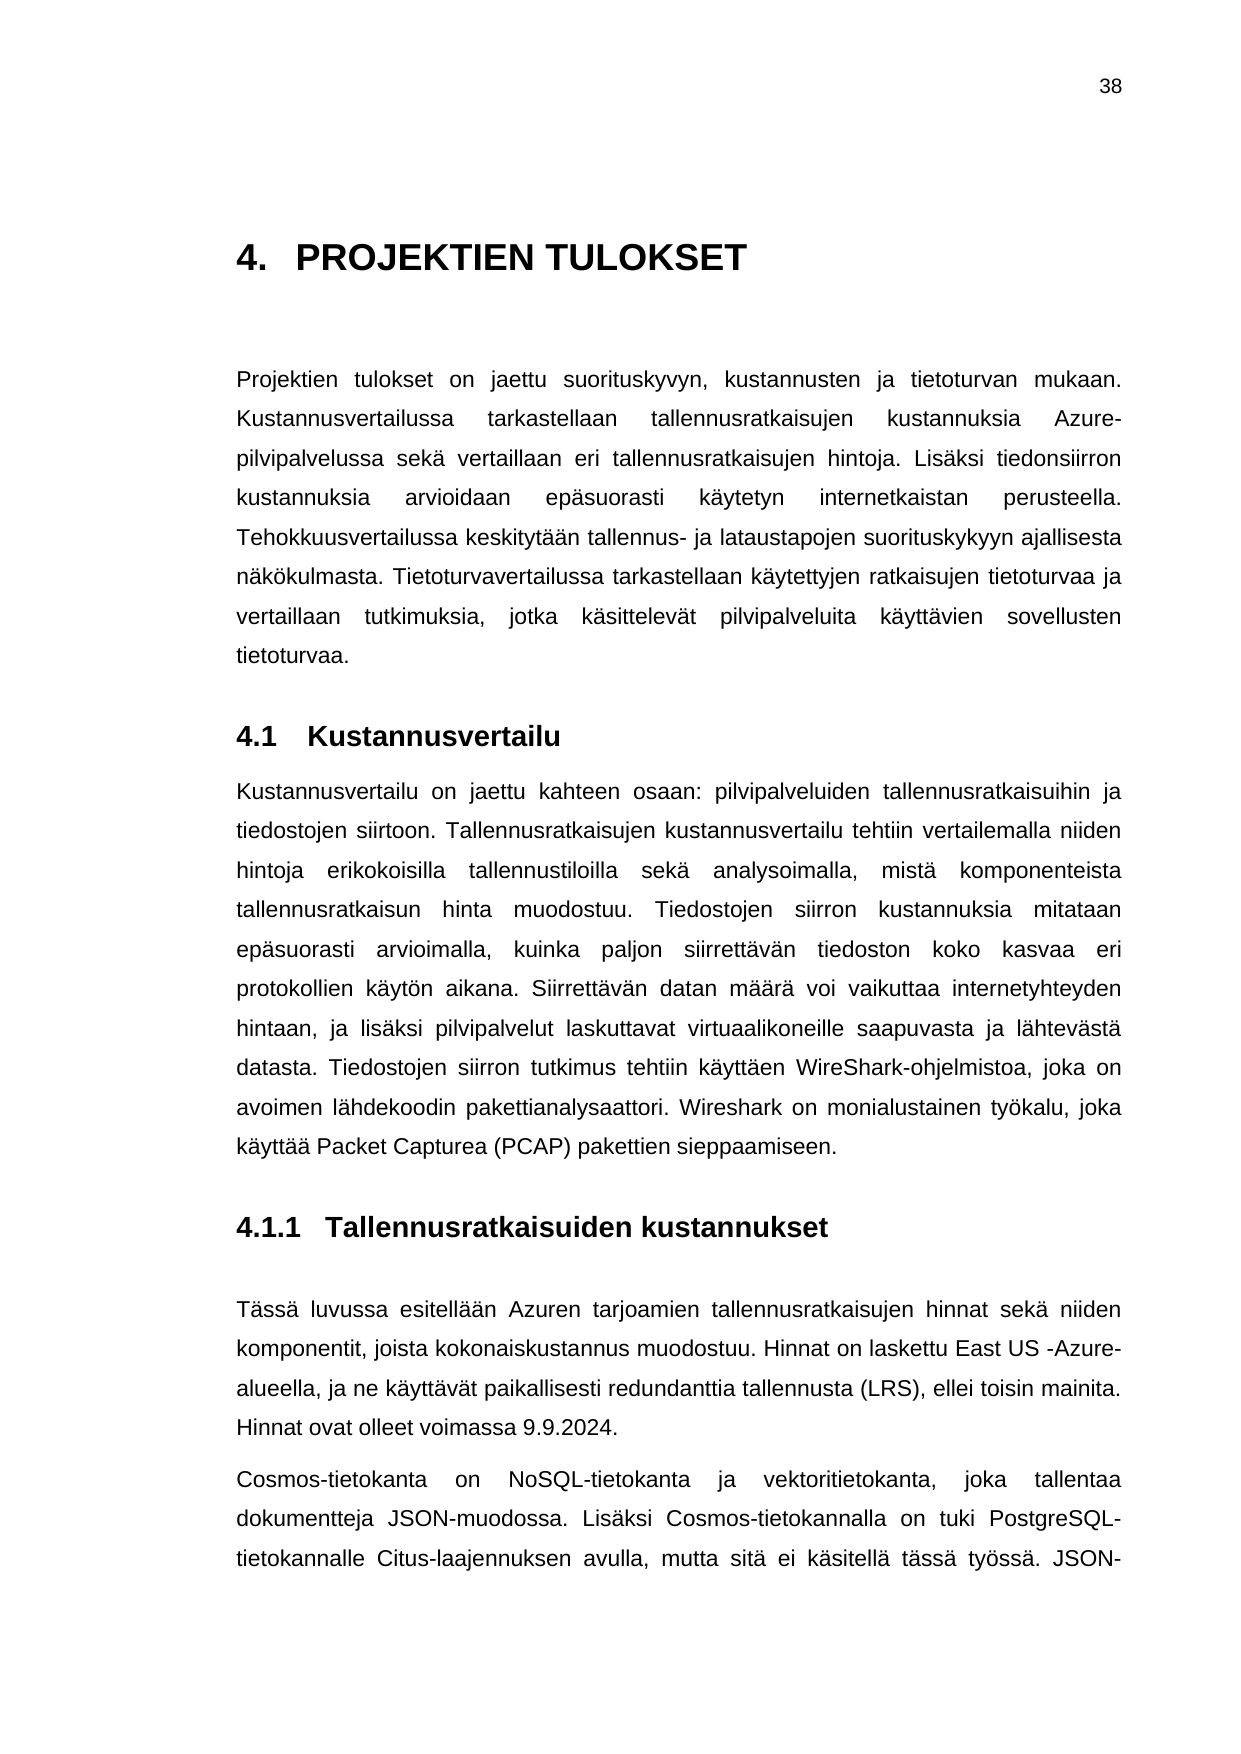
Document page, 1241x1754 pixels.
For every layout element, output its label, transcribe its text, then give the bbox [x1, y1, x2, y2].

subtitle Tallennusratkaisuiden kustannukset [236, 1210, 1122, 1243]
text Projektien tulokset on jaettu suorituskyvyn, kustannusten ja tietoturvan mukaan. Kustannusvertailussa tarkastellaan tallennusratkaisujen kustannuksia Azure-pilvipalvelussa sekä vertaillaan eri tallennusratkaisujen hintoja. Lisäksi tiedonsiirron kustannuksia arvioidaan epäsuorasti käytetyn internetkaistan perusteella. Tehokkuusvertailussa keskitytään tallennus- ja lataustapojen suorituskykyyn ajallisesta näkökulmasta. Tietoturvavertailussa tarkastellaan käytettyjen ratkaisujen tietoturvaa ja vertaillaan tutkimuksia, jotka käsittelevät pilvipalveluita käyttävien sovellusten tietoturvaa. [236, 366, 1122, 668]
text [236, 1466, 1122, 1571]
subtitle Projektien tulokset [236, 235, 1122, 278]
subtitle Kustannusvertailu [236, 719, 1122, 753]
text Tässä luvussa esitellään Azuren tarjoamien tallennusratkaisujen hinnat sekä niiden komponentit, joista kokonaiskustannus muodostuu. Hinnat on laskettu East US -Azure-alueella, ja ne käyttävät paikallisesti redundanttia tallennusta (LRS), ellei toisin mainita. Hinnat ovat olleet voimassa 9.9.2024. [236, 1296, 1122, 1440]
text Kustannusvertailu on jaettu kahteen osaan: pilvipalveluiden tallennusratkaisuihin ja tiedostojen siirtoon. Tallennusratkaisujen kustannusvertailu tehtiin vertailemalla niiden hintoja erikokoisilla tallennustiloilla sekä analysoimalla, mistä komponenteista tallennusratkaisun hinta muodostuu. Tiedostojen siirron kustannuksia mitataan epäsuorasti arvioimalla, kuinka paljon siirrettävän tiedoston koko kasvaa eri protokollien käytön aikana. Siirrettävän datan määrä voi vaikuttaa internetyhteyden hintaan, ja lisäksi pilvipalvelut laskuttavat virtuaalikoneille saapuvasta ja lähtevästä datasta. Tiedostojen siirron tutkimus tehtiin käyttäen WireShark-ohjelmistoa, joka on avoimen lähdekoodin pakettianalysaattori. Wireshark on monialustainen työkalu, joka käyttää Packet Capturea (PCAP) pakettien sieppaamiseen. [236, 778, 1122, 1159]
